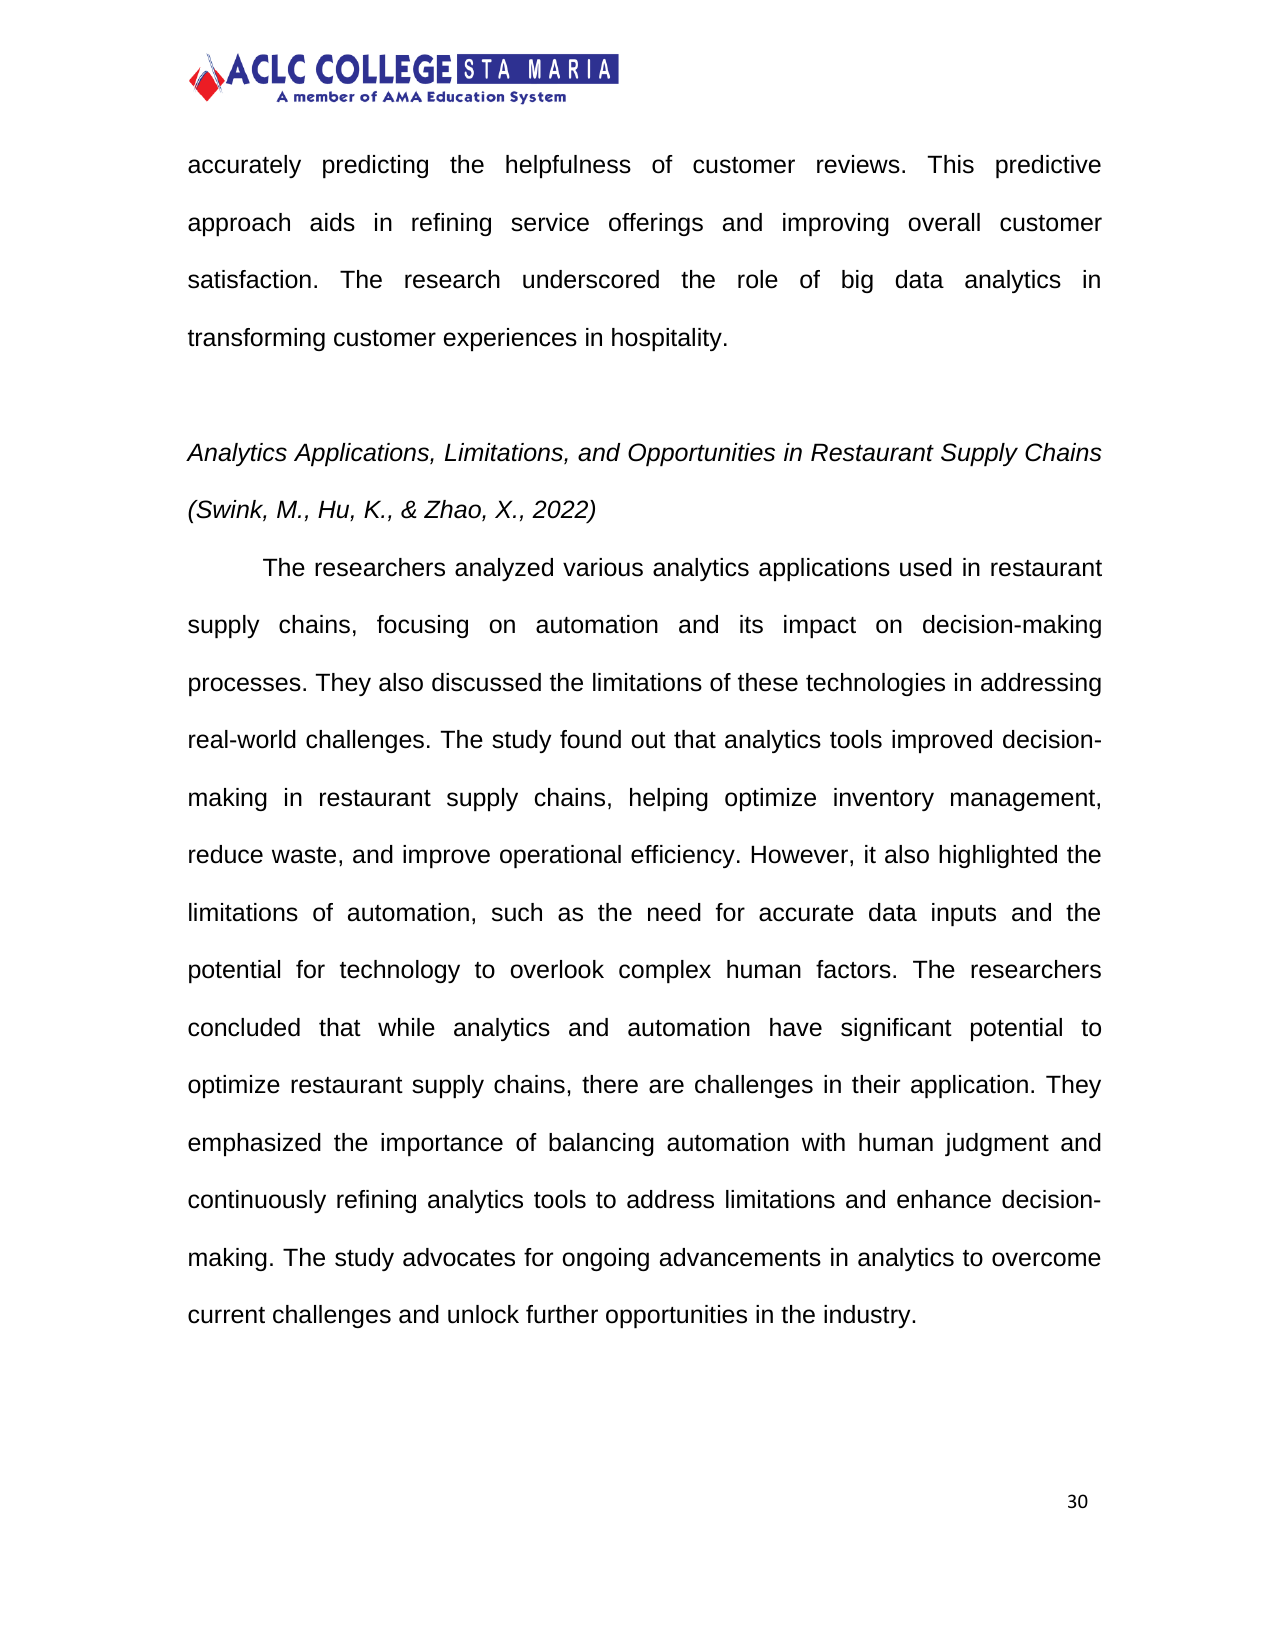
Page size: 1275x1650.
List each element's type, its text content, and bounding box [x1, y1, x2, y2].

text The researchers analyzed various analytics applications used in restaurant supply chains, focusing on automation and its impact on decision-making processes. They also discussed the limitations of these technologies in addressing real-world challenges. The study found out that analytics tools improved decision-making in restaurant supply chains, helping optimize inventory management, reduce waste, and improve operational efficiency. However, it also highlighted the limitations of automation, such as the need for accurate data inputs and the potential for technology to overlook complex human factors. The researchers concluded that while analytics and automation have significant potential to optimize restaurant supply chains, there are challenges in their application. They emphasized the importance of balancing automation with human judgment and continuously refining analytics tools to address limitations and enhance decision-making. The study advocates for ongoing advancements in analytics to overcome current challenges and unlock further opportunities in the industry. [187, 552, 1103, 1329]
text Analytics Applications, Limitations, and Opportunities in Restaurant Supply Chains (Swink, M., Hu, K., & Zhao, X., 2022) [187, 437, 1103, 524]
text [187, 150, 1103, 351]
picture [187, 37, 618, 110]
